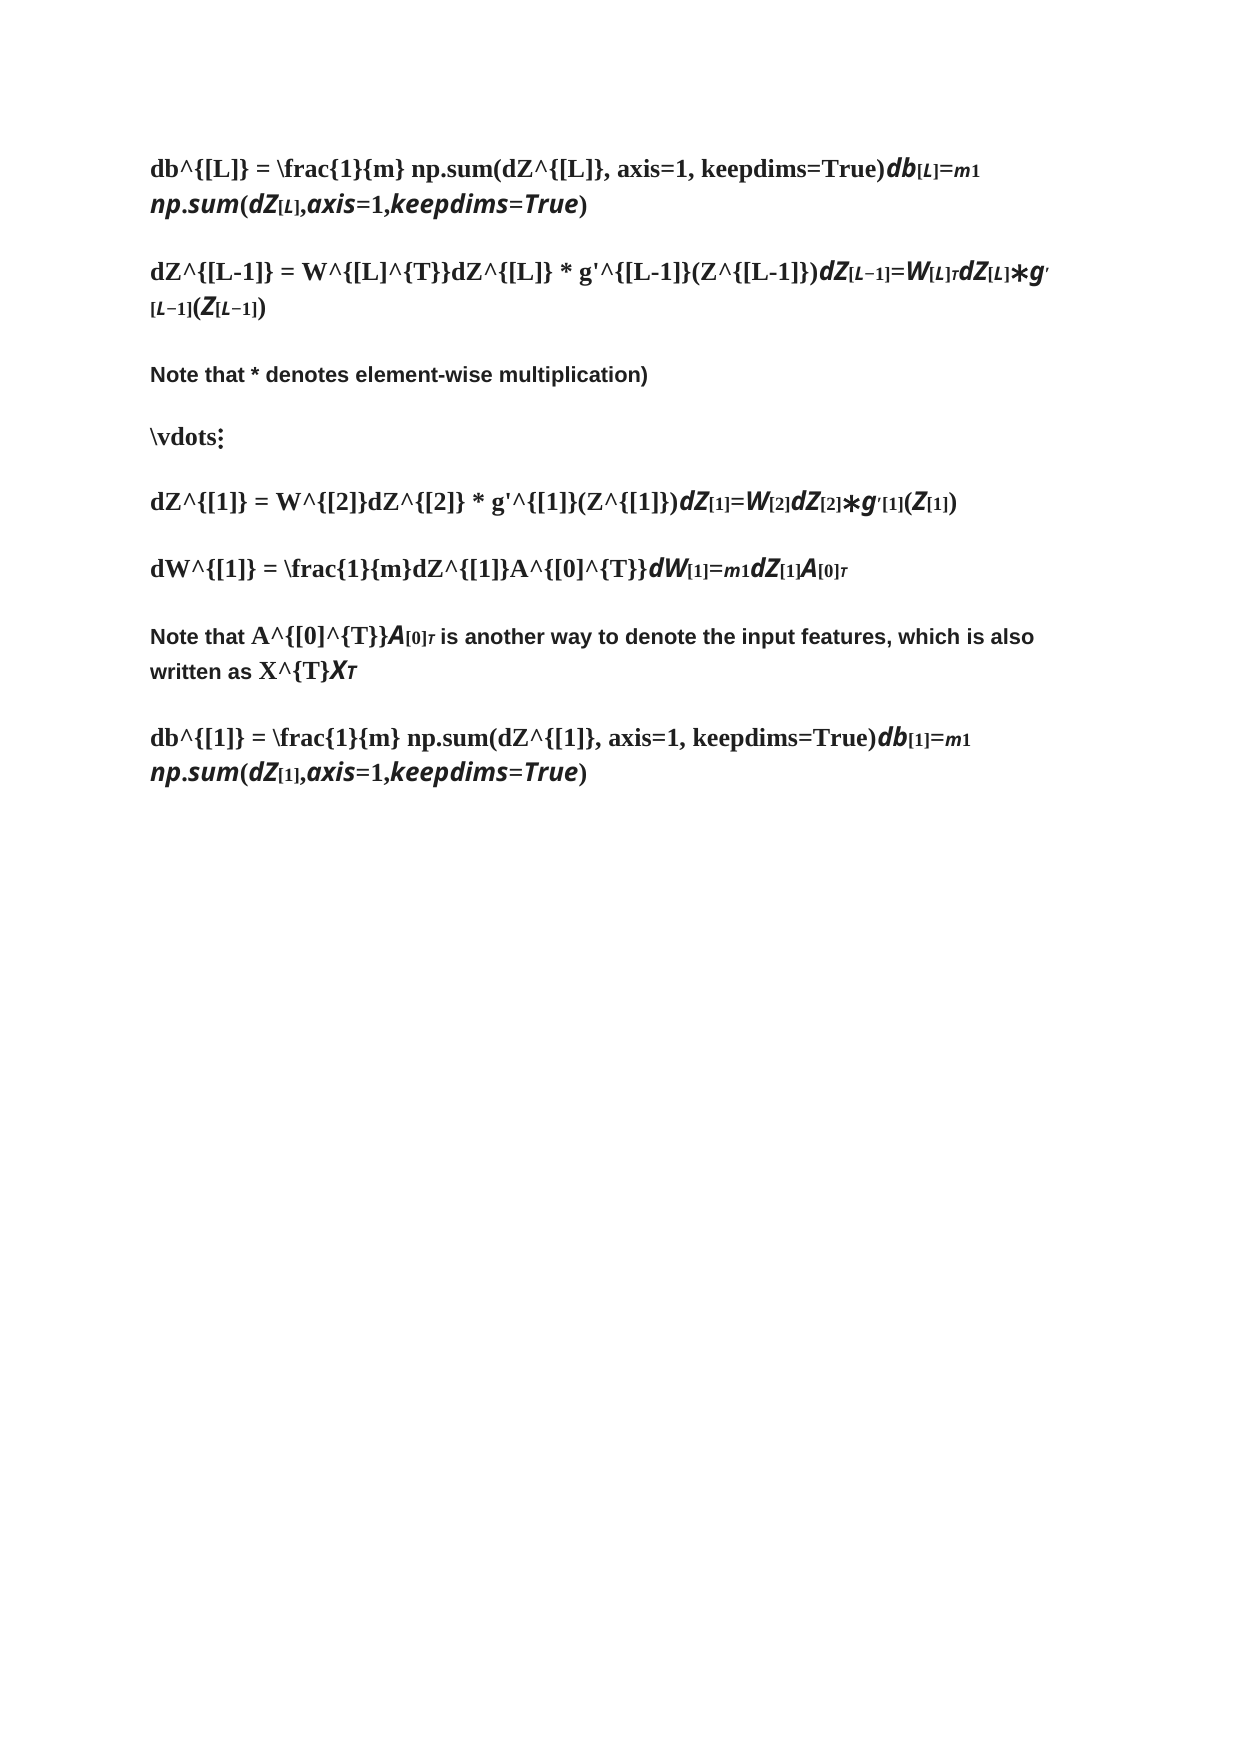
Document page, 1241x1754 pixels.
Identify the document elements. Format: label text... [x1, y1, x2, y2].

text dW^{[1]} = \frac{1}{m}dZ^{[1]}A^{[0]^{T}}dW[1]=m1​dZ[1]A[0]T [150, 549, 1090, 585]
text dZ^{[1]} = W^{[2]}dZ^{[2]} * g'^{[1]}(Z^{[1]})dZ[1]=W[2]dZ[2]∗g′[1](Z[1]) [150, 483, 1090, 518]
text Note that * denotes element-wise multiplication) [150, 354, 1090, 387]
text db^{[1]} = \frac{1}{m} np.sum(dZ^{[1]}, axis=1, keepdims=True)db[1]=m1​np.sum(dZ[1],axis=1,keepdims=True) [150, 718, 1090, 789]
text db^{[L]} = \frac{1}{m} np.sum(dZ^{[L]}, axis=1, keepdims=True)db[L]=m1​np.sum(dZ[L],axis=1,keepdims=True) [150, 150, 1090, 221]
text Note that A^{[0]^{T}}A[0]T is another way to denote the input features, which is also written as X^{T}XT [150, 616, 1090, 687]
text \vdots⋮ [150, 419, 1090, 451]
text dZ^{[L-1]} = W^{[L]^{T}}dZ^{[L]} * g'^{[L-1]}(Z^{[L-1]})dZ[L−1]=W[L]TdZ[L]∗g′[L−1](Z[L−1]) [150, 252, 1090, 323]
